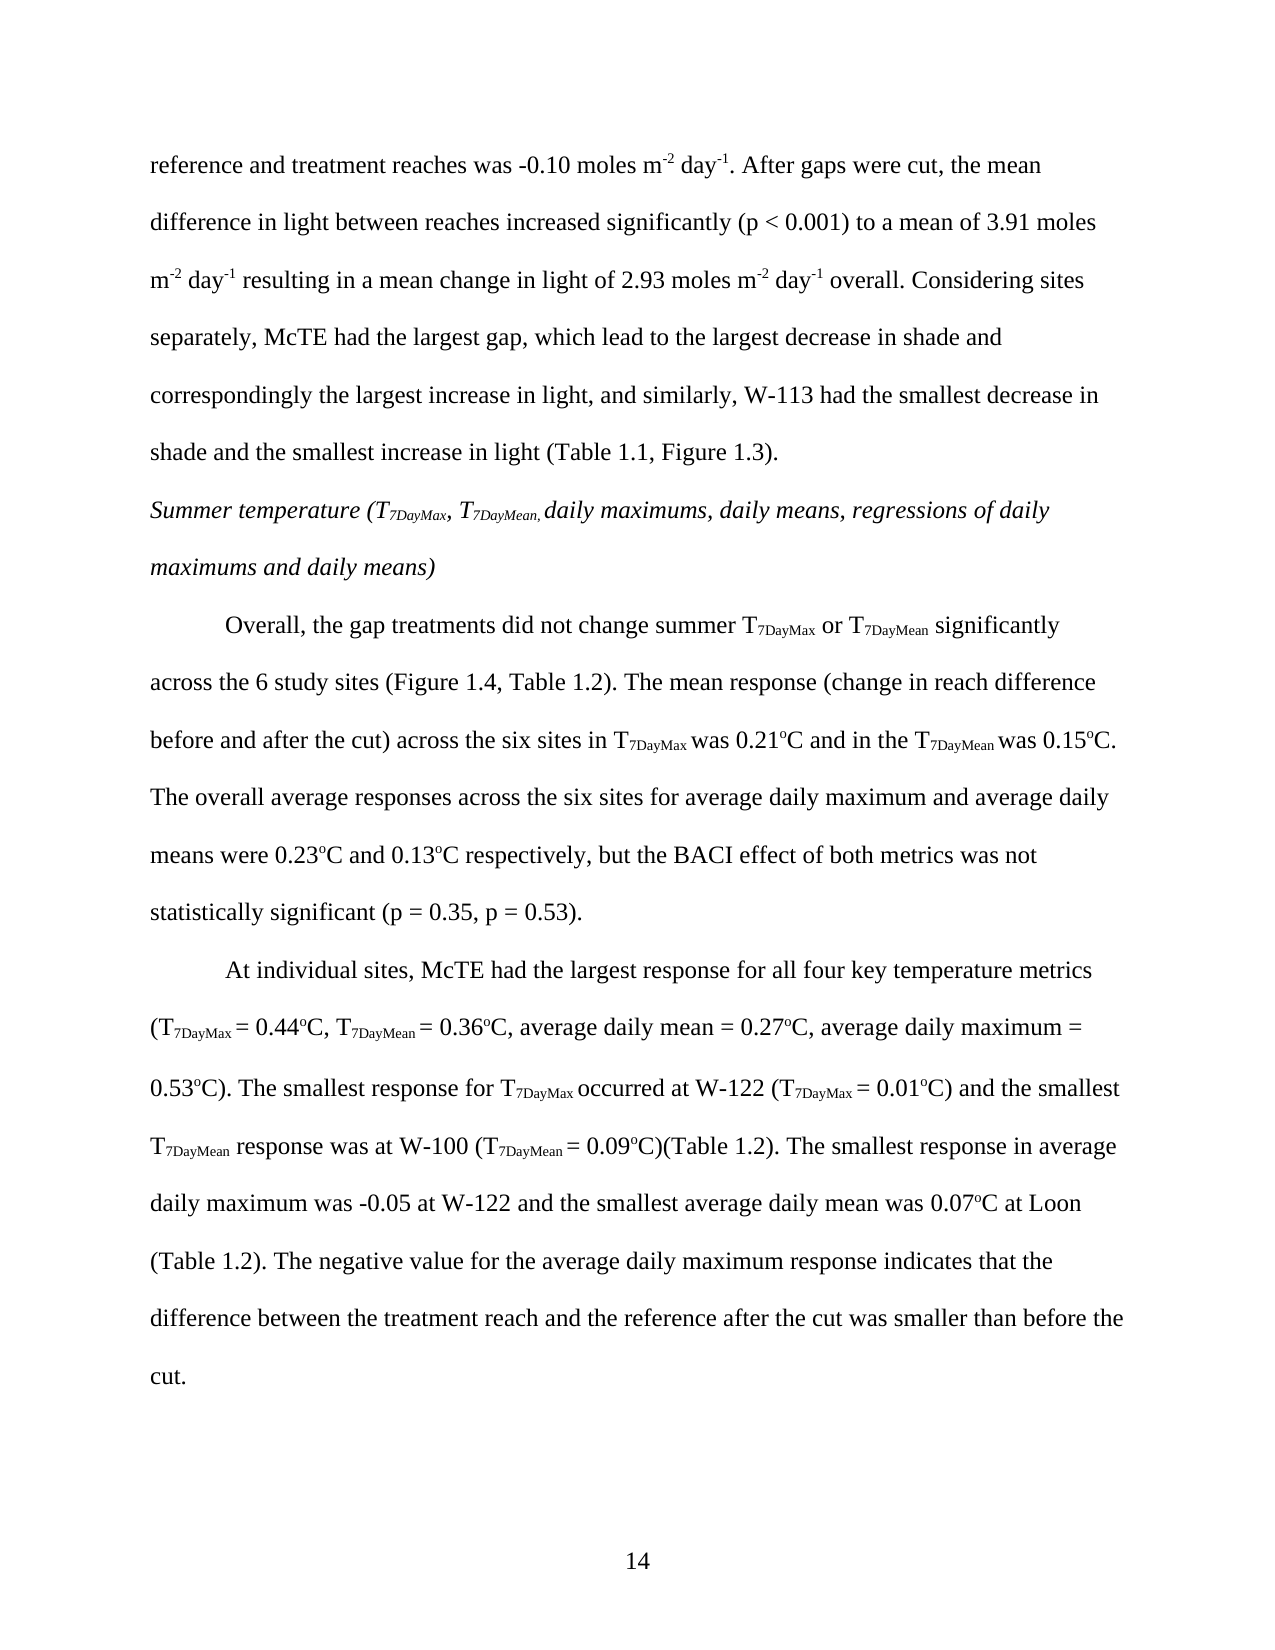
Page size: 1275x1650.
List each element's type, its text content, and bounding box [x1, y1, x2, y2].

text Summer temperature (T7DayMax, T7DayMean, daily maximums, daily means, regressions of daily maximums and daily means) [150, 495, 1125, 581]
text Overall, the gap treatments did not change summer T7DayMax or T7DayMean significantly across the 6 study sites (Figure 1.4, Table 1.2). The mean response (change in reach difference before and after the cut) across the six sites in T7DayMax was 0.21oC and in the T7DayMean was 0.15oC. The overall average responses across the six sites for average daily maximum and average daily means were 0.23oC and 0.13oC respectively, but the BACI effect of both metrics was not statistically significant (p = 0.35, p = 0.53). [150, 610, 1125, 926]
text At individual sites, McTE had the largest response for all four key temperature metrics (T7DayMax = 0.44oC, T7DayMean = 0.36oC, average daily mean = 0.27oC, average daily maximum = 0.53oC). The smallest response for T7DayMax occurred at W-122 (T7DayMax = 0.01oC) and the smallest T7DayMean response was at W-100 (T7DayMean = 0.09oC)(Table 1.2). The smallest response in average daily maximum was -0.05 at W-122 and the smallest average daily mean was 0.07oC at Loon (Table 1.2). The negative value for the average daily maximum response indicates that the difference between the treatment reach and the reference after the cut was smaller than before the cut. [150, 955, 1125, 1390]
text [150, 150, 1125, 466]
